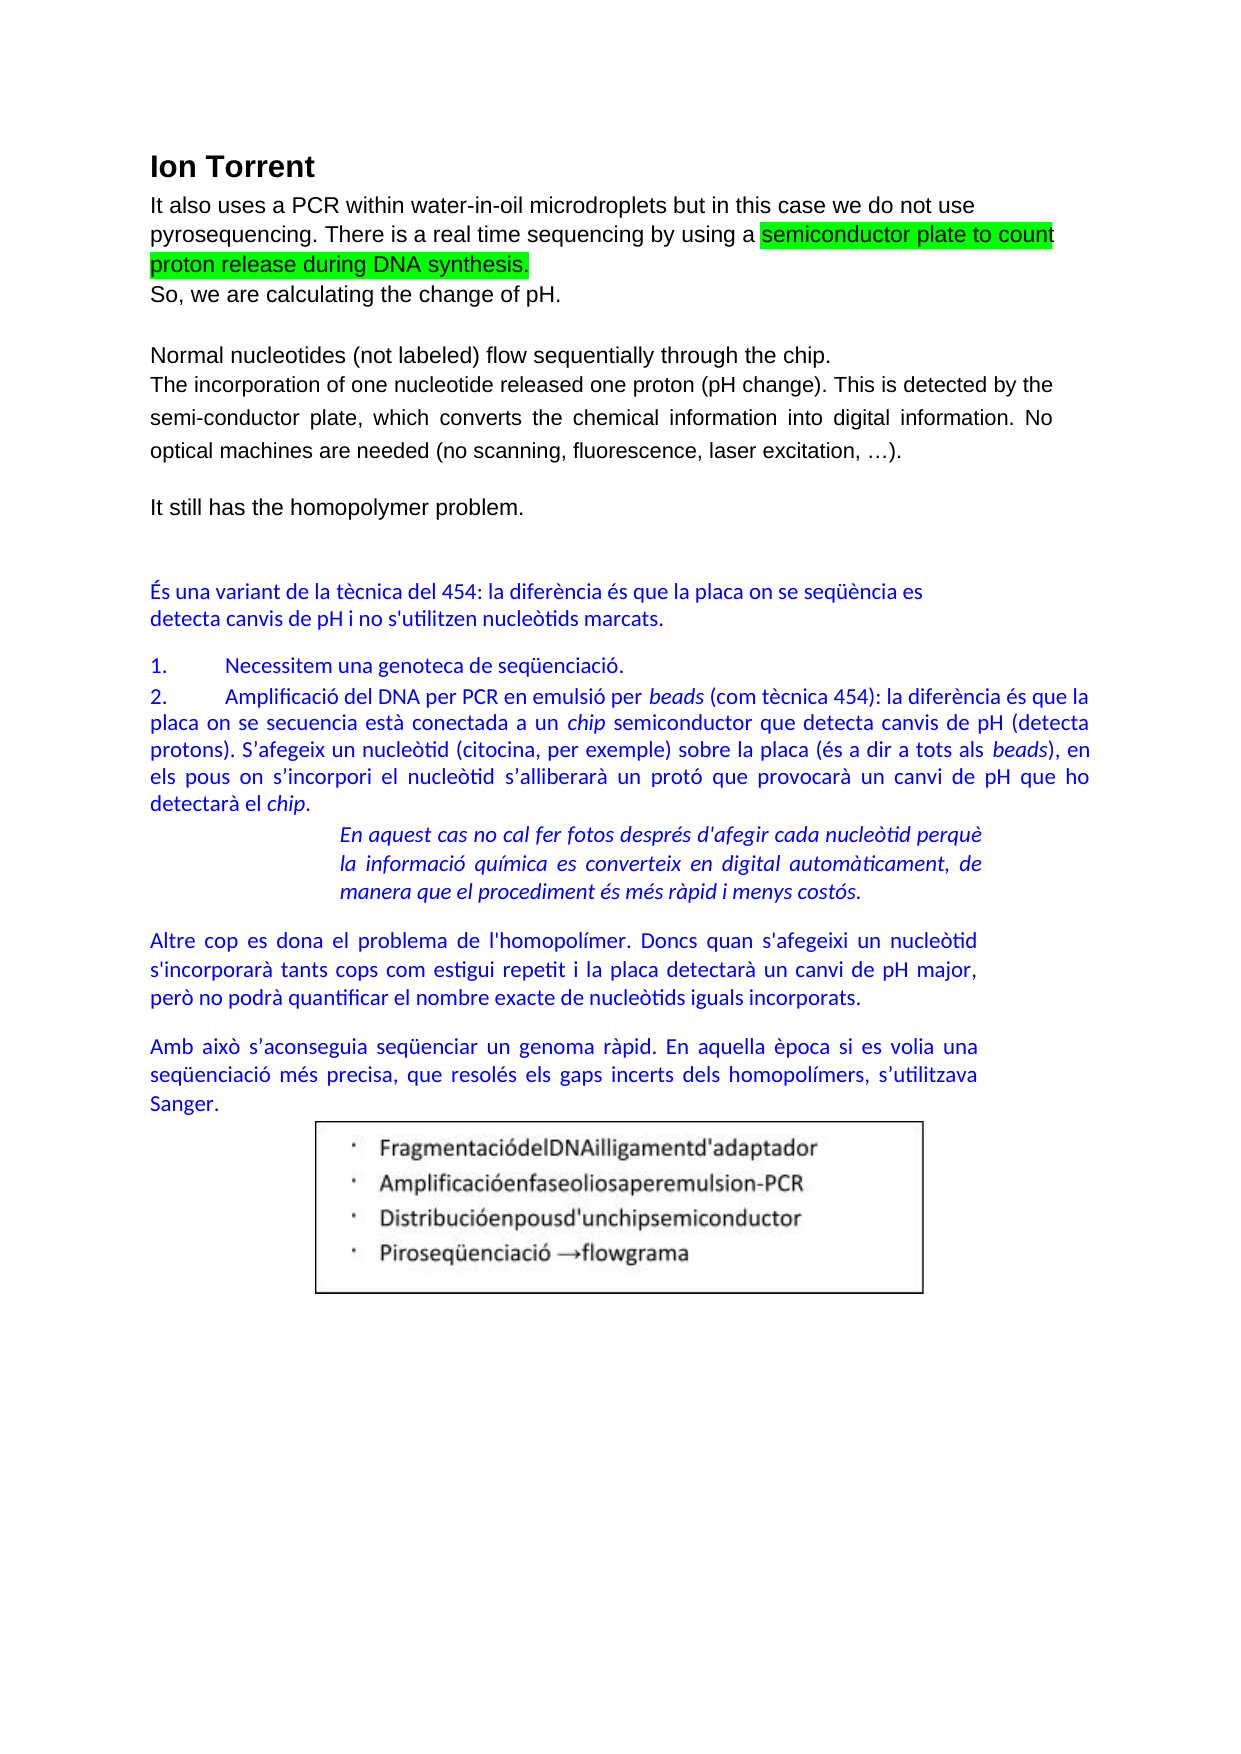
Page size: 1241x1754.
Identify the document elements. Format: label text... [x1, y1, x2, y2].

text So, we are calculating the change of pH. [150, 281, 1090, 308]
list Amplificació del DNA per PCR en emulsió per beads (com tècnica 454): la diferència és que la placa on se secuencia està conectada a un chip semiconductor que detecta canvis de pH (detecta protons). S’afegeix un nucleòtid (citocina, per exemple) sobre la placa (és a dir a tots als beads), en els pous on s’incorpori el nucleòtid s’alliberarà un protó que provocarà un canvi de pH que ho detectarà el chip. [150, 683, 1090, 817]
text És una variant de la tècnica del 454: la diferència és que la placa on se seqüència es detecta canvis de pH i no s'utilitzen nucleòtids marcats. [150, 578, 979, 633]
text It also uses a PCR within water-in-oil microdroplets but in this case we do not use [150, 192, 1090, 218]
text It still has the homopolymer problem. [150, 493, 1090, 520]
text The incorporation of one nucleotide released one proton (pH change). This is detected by the semi-conductor plate, which converts the chemical information into digital information. No optical machines are needed (no scanning, fluorescence, laser excitation, …). [150, 372, 1054, 463]
text Altre cop es dona el problema de l'homopolímer. Doncs quan s'afegeixi un nucleòtid s'incorporarà tants cops com estigui repetit i la placa detectarà un canvi de pH major, però no podrà quantificar el nombre exacte de nucleòtids iguals incorporats. [150, 926, 979, 1011]
text proton release during DNA synthesis. [150, 251, 1090, 277]
text pyrosequencing. There is a real time sequencing by using a semiconductor plate to count [150, 221, 1090, 247]
picture [315, 1121, 924, 1294]
text Amb això s’aconseguia seqüenciar un genoma ràpid. En aquella època si es volia una seqüenciació més precisa, que resolés els gaps incerts dels homopolímers, s’utilitzava Sanger. [150, 1032, 979, 1117]
text Normal nucleotides (not labeled) flow sequentially through the chip. [150, 342, 1090, 368]
text Ion Torrent [150, 148, 1090, 184]
text En aquest cas no cal fer fotos després d'afegir cada nucleòtid perquè la informació química es converteix en digital automàticament, de manera que el procediment és més ràpid i menys costós. [339, 821, 983, 905]
list Necessitem una genoteca de seqüenciació. [150, 652, 1090, 679]
